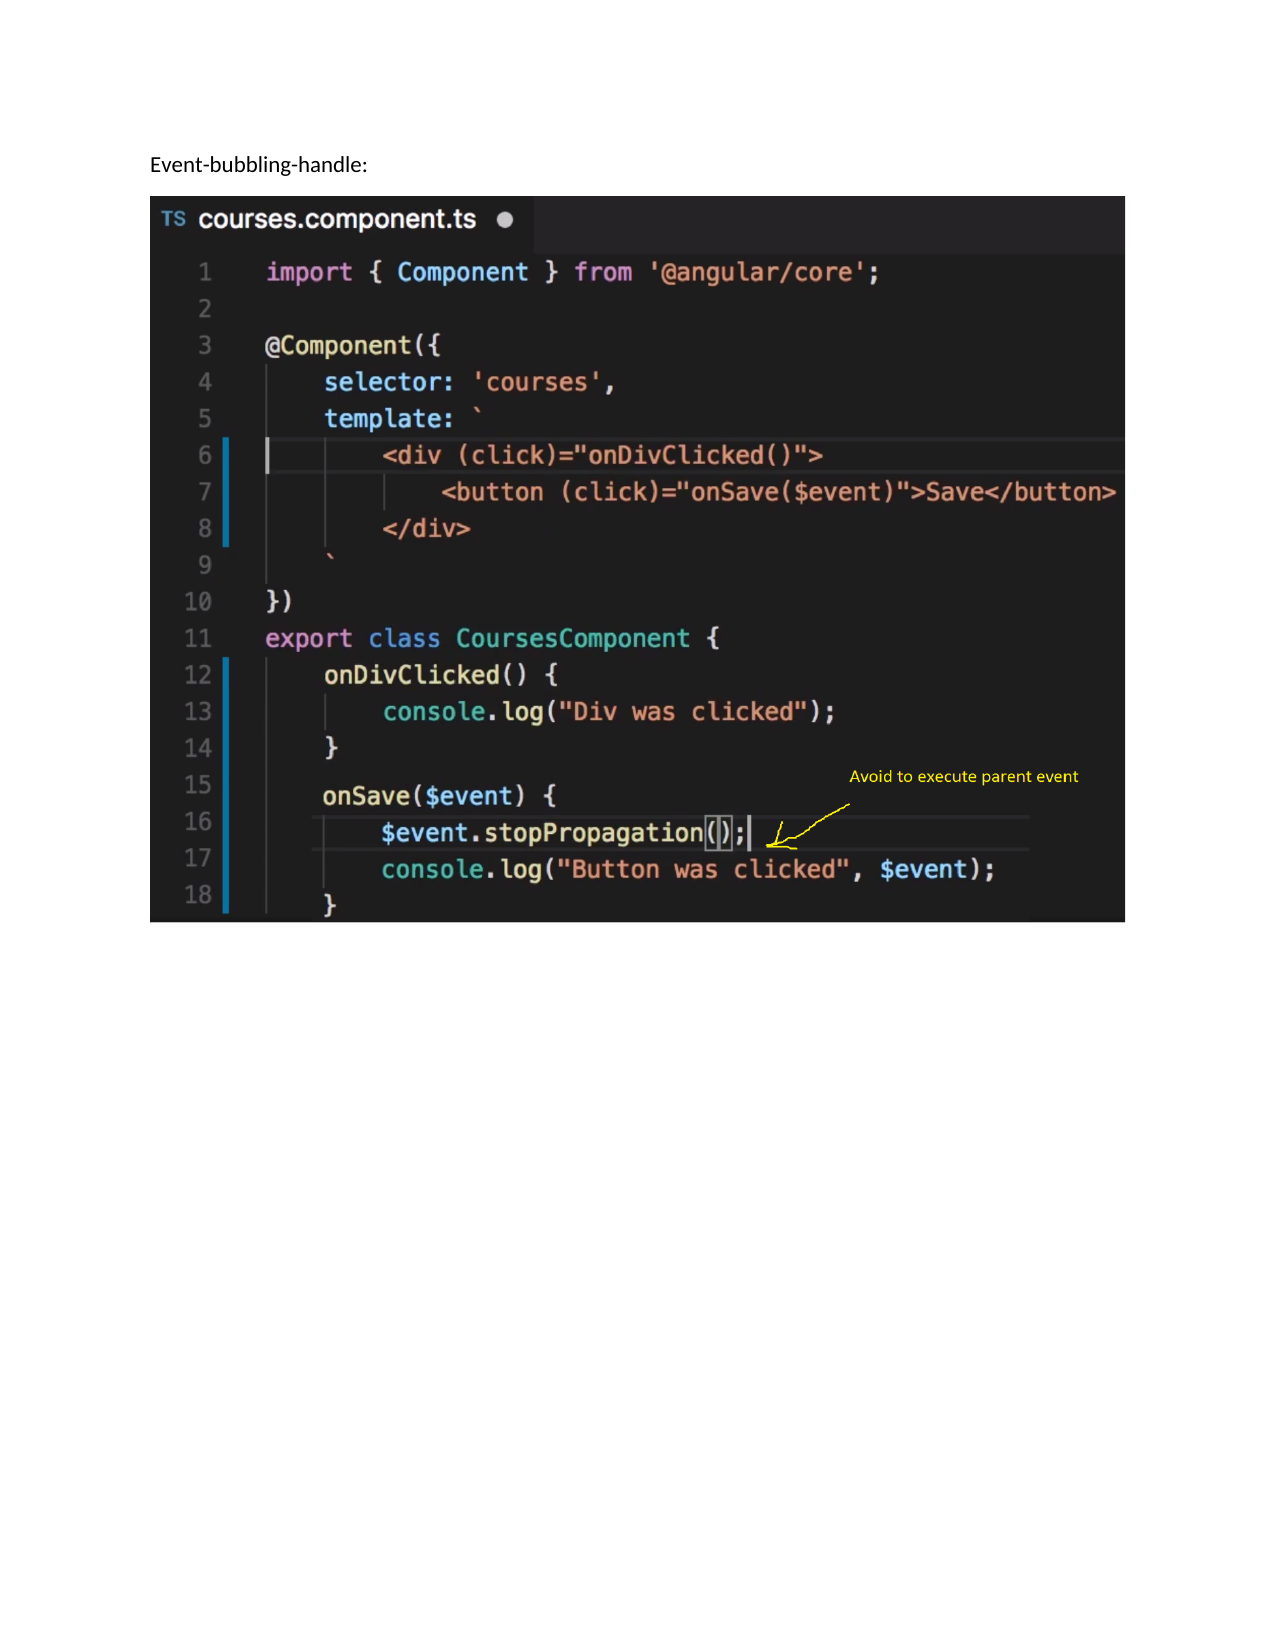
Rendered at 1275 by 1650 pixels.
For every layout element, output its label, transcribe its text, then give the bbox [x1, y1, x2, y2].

picture [150, 196, 1125, 925]
text Event-bubbling-handle: [150, 150, 1125, 178]
